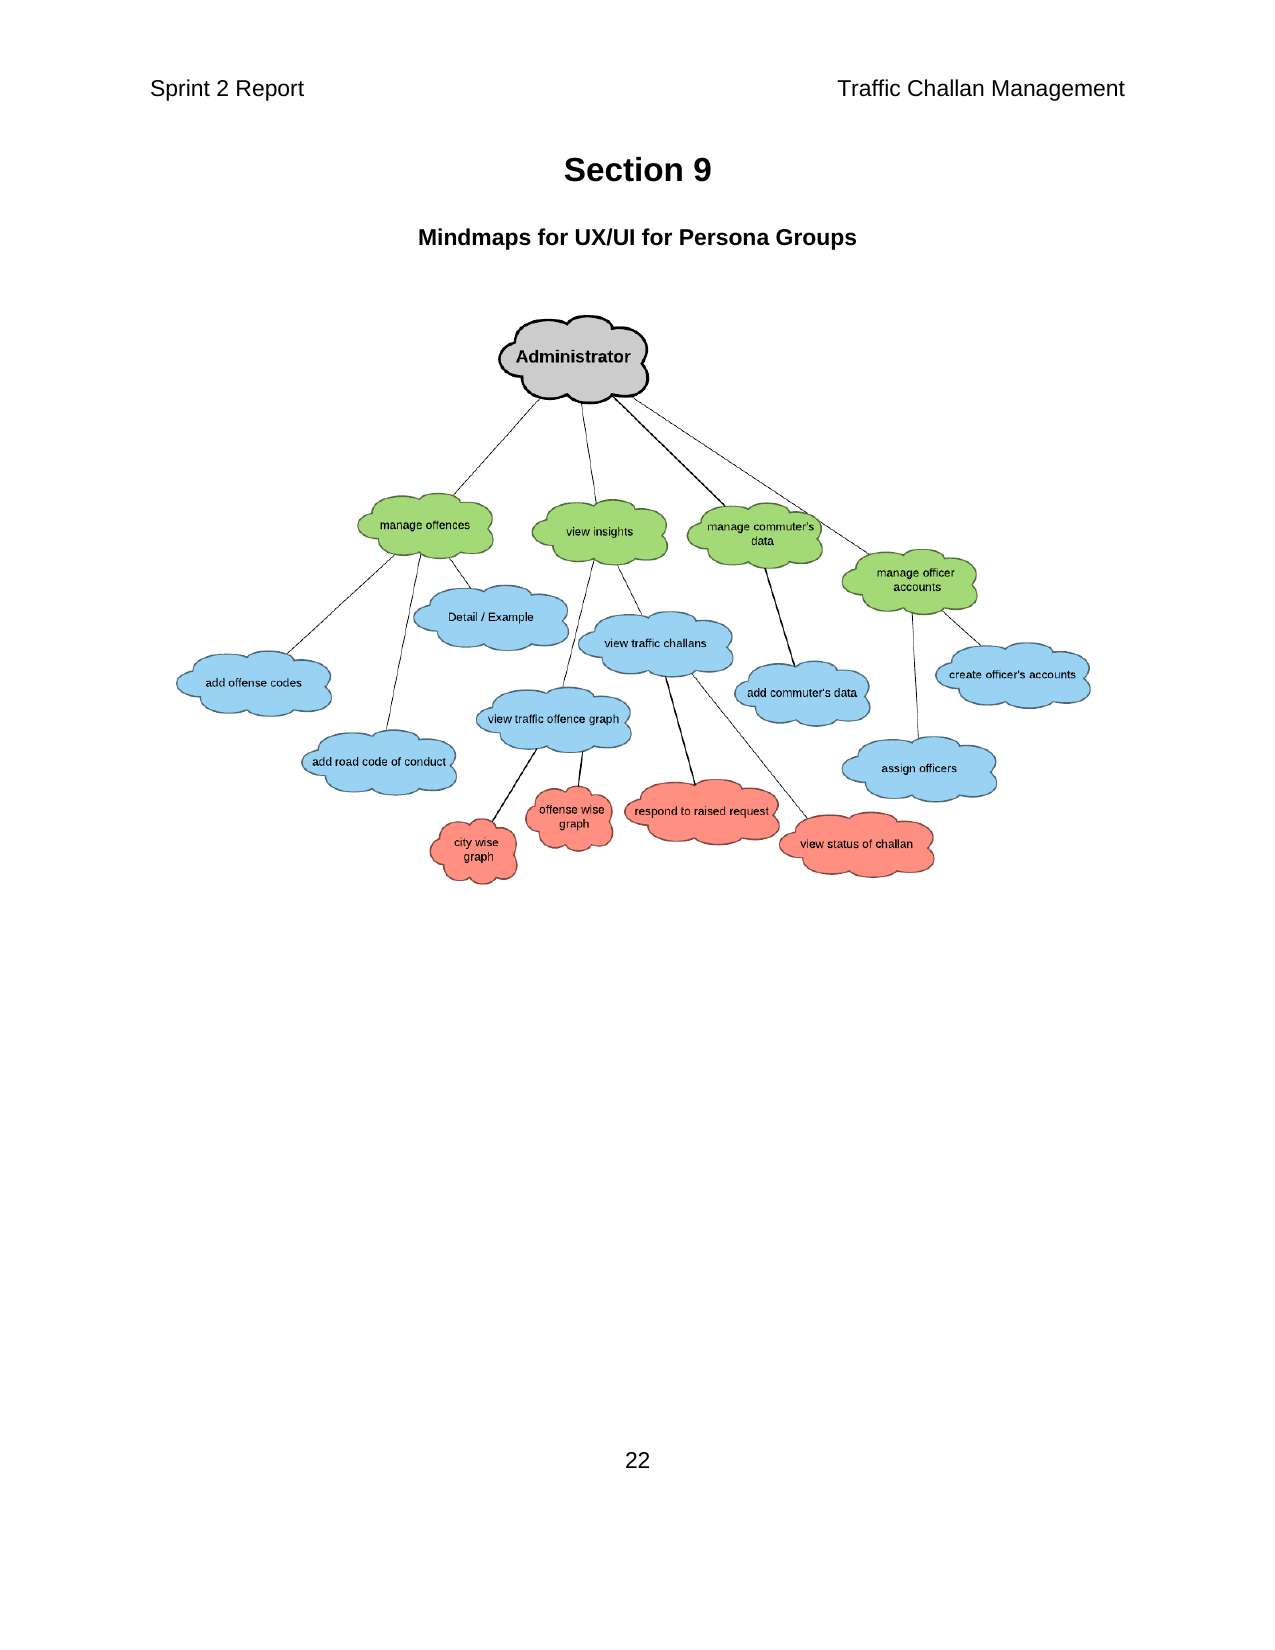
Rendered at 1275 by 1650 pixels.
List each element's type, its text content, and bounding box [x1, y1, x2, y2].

picture [150, 284, 1125, 912]
text Section 9 [150, 150, 1125, 188]
text Mindmaps for UX/UI for Persona Groups [150, 224, 1125, 251]
